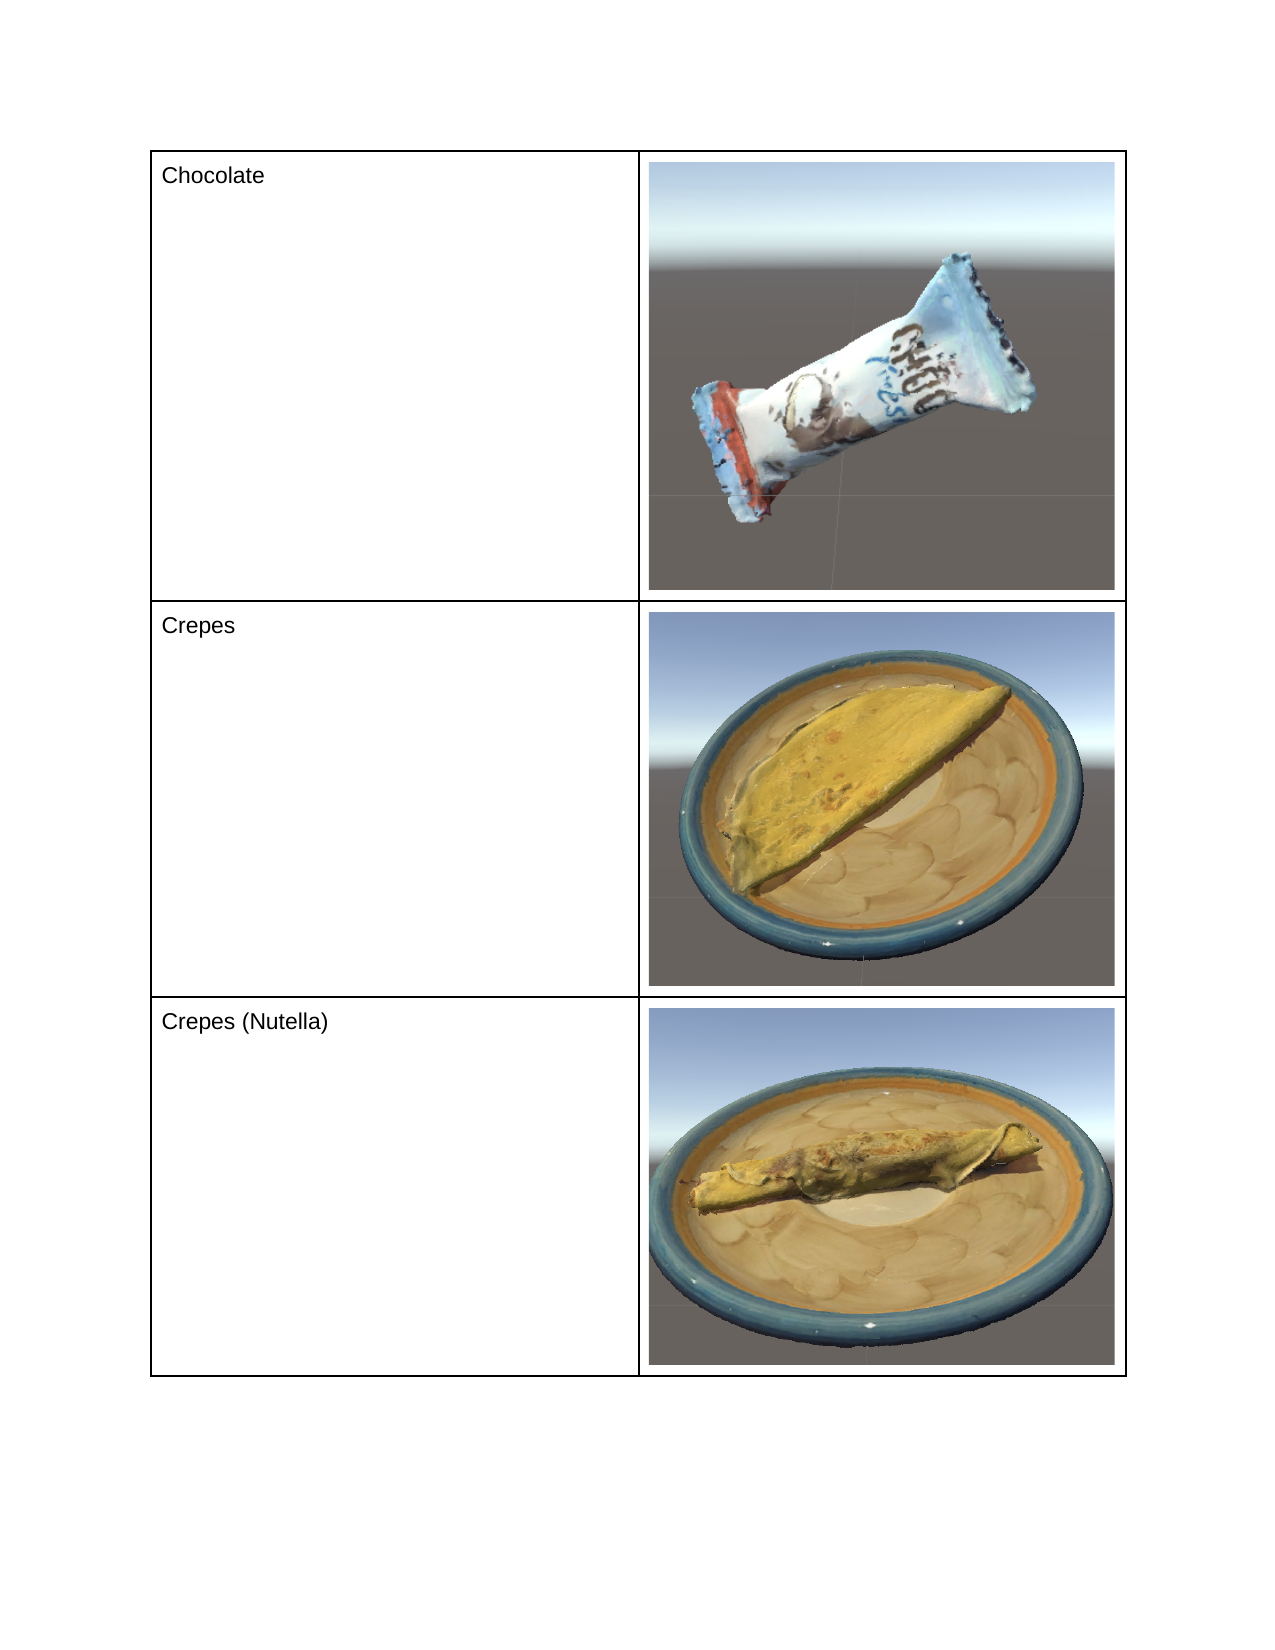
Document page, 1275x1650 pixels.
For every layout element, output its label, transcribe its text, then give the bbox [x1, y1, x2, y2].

table_cell Crepes (Nutella) [152, 998, 638, 1375]
table_cell [640, 998, 1125, 1375]
table_cell [640, 602, 1125, 996]
picture [648, 1008, 1115, 1365]
table_cell Chocolate [152, 152, 638, 600]
picture [648, 162, 1115, 590]
table_cell Crepes [152, 602, 638, 996]
picture [648, 612, 1115, 986]
table_cell [640, 152, 1125, 600]
